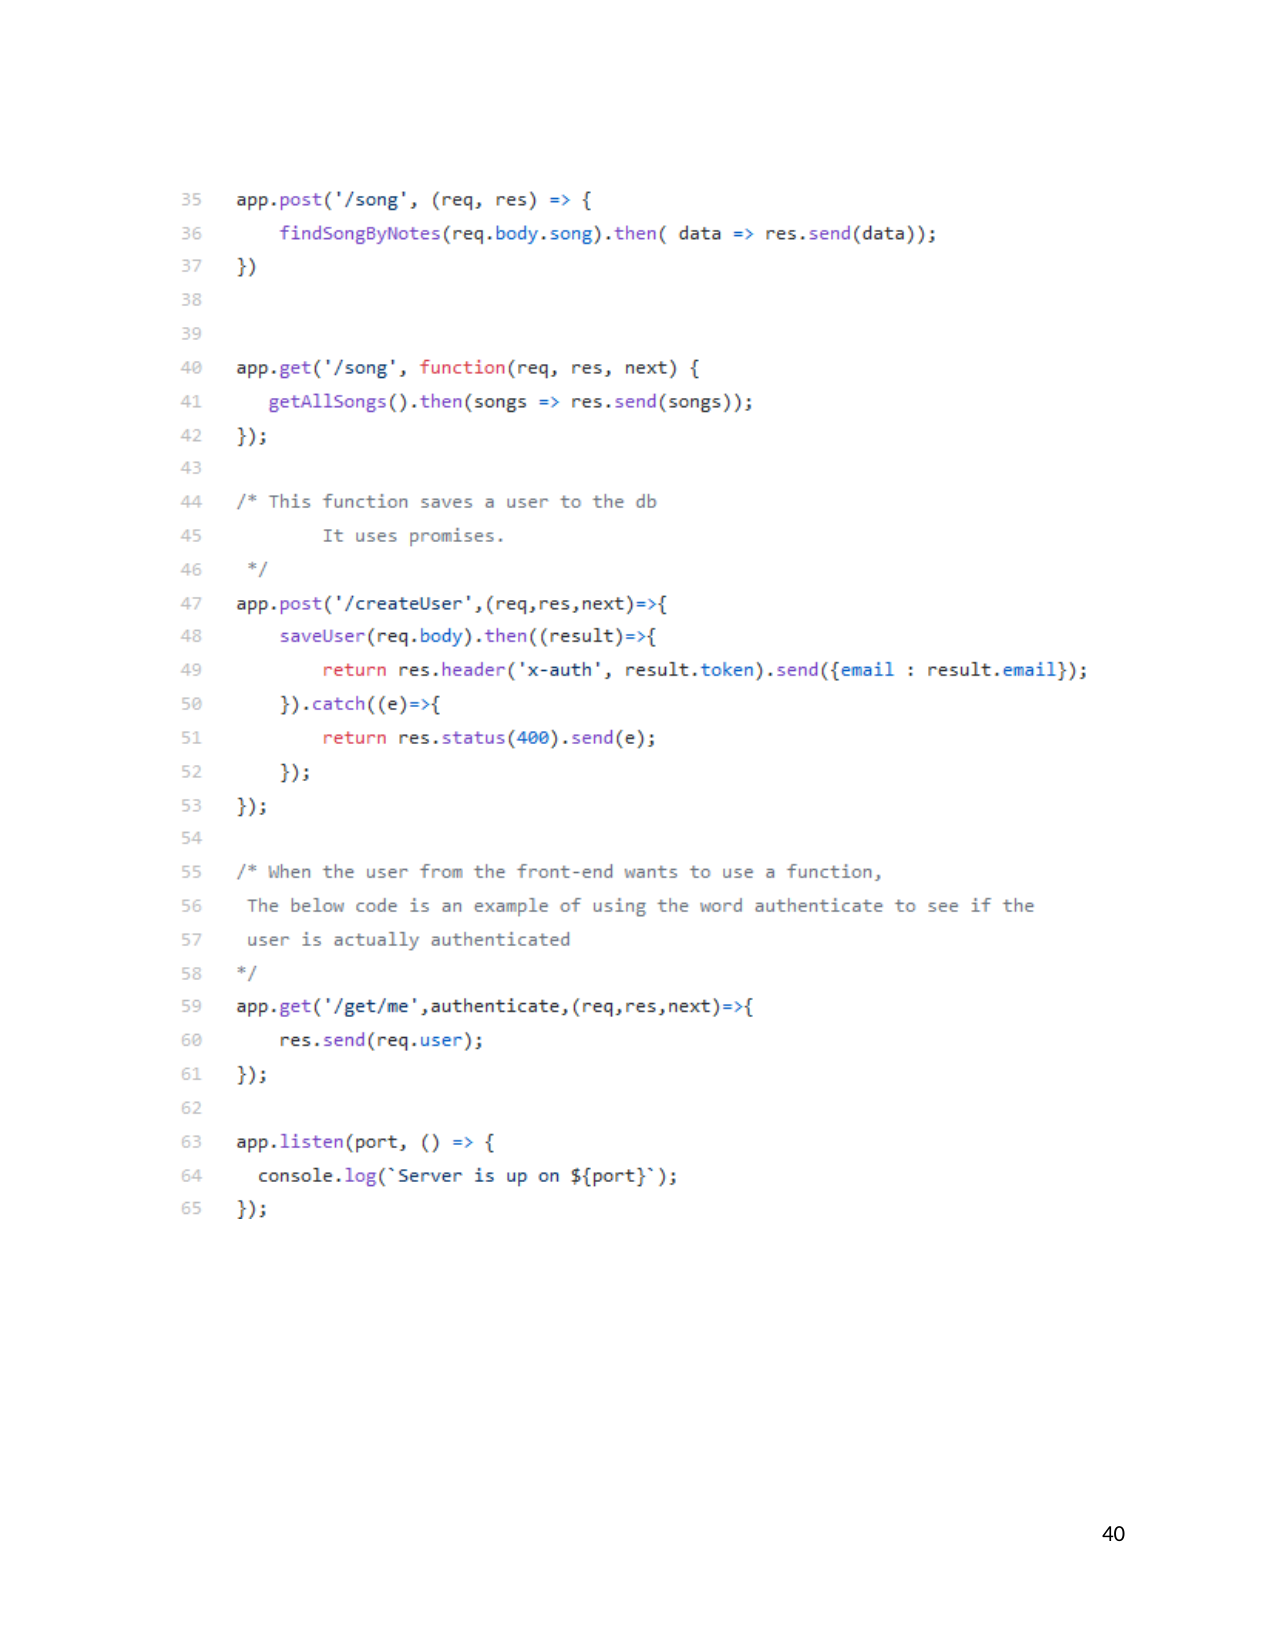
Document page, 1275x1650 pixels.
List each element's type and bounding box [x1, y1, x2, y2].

picture [150, 178, 1125, 1219]
